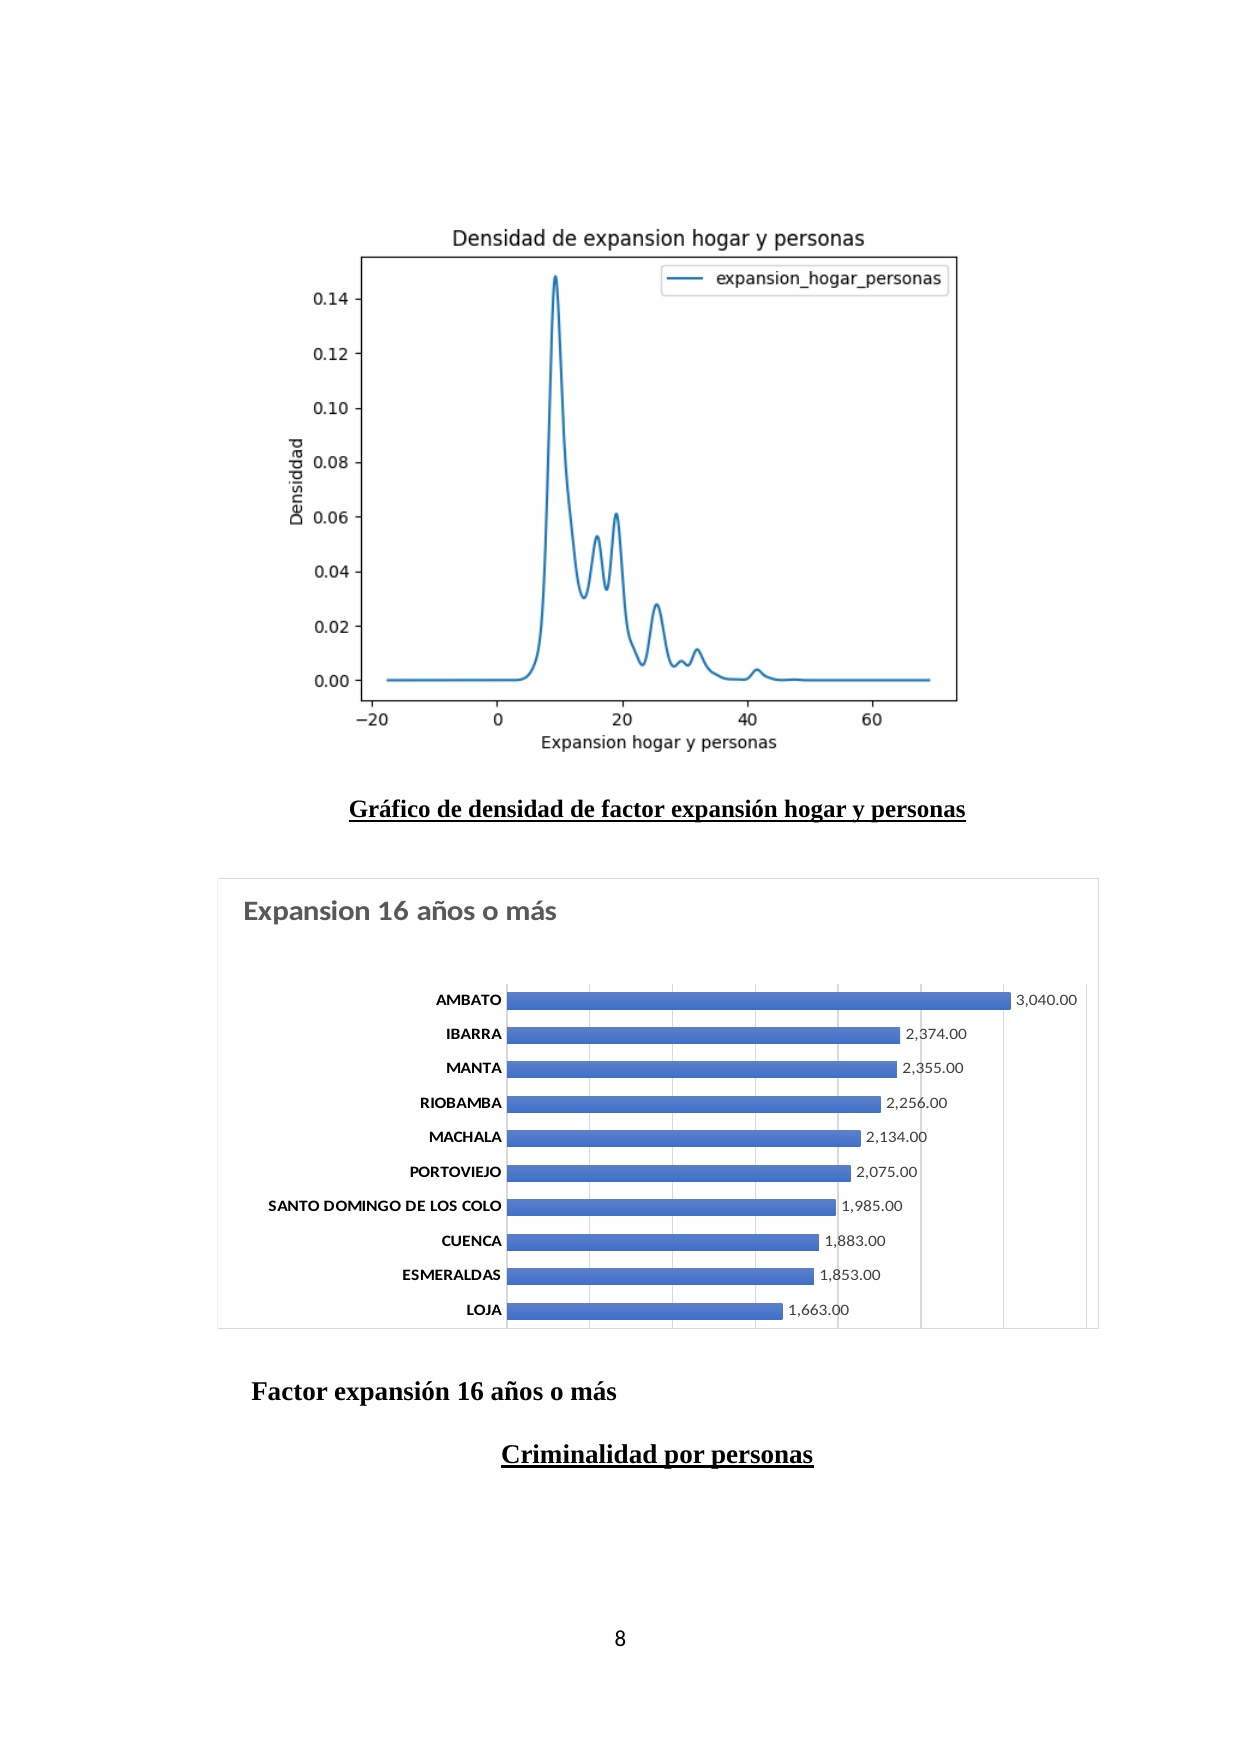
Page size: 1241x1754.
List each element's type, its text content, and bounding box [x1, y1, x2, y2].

text Factor expansión 16 años o más [177, 854, 1063, 1406]
text Criminalidad por personas [177, 1438, 1063, 1469]
picture [265, 187, 1033, 764]
